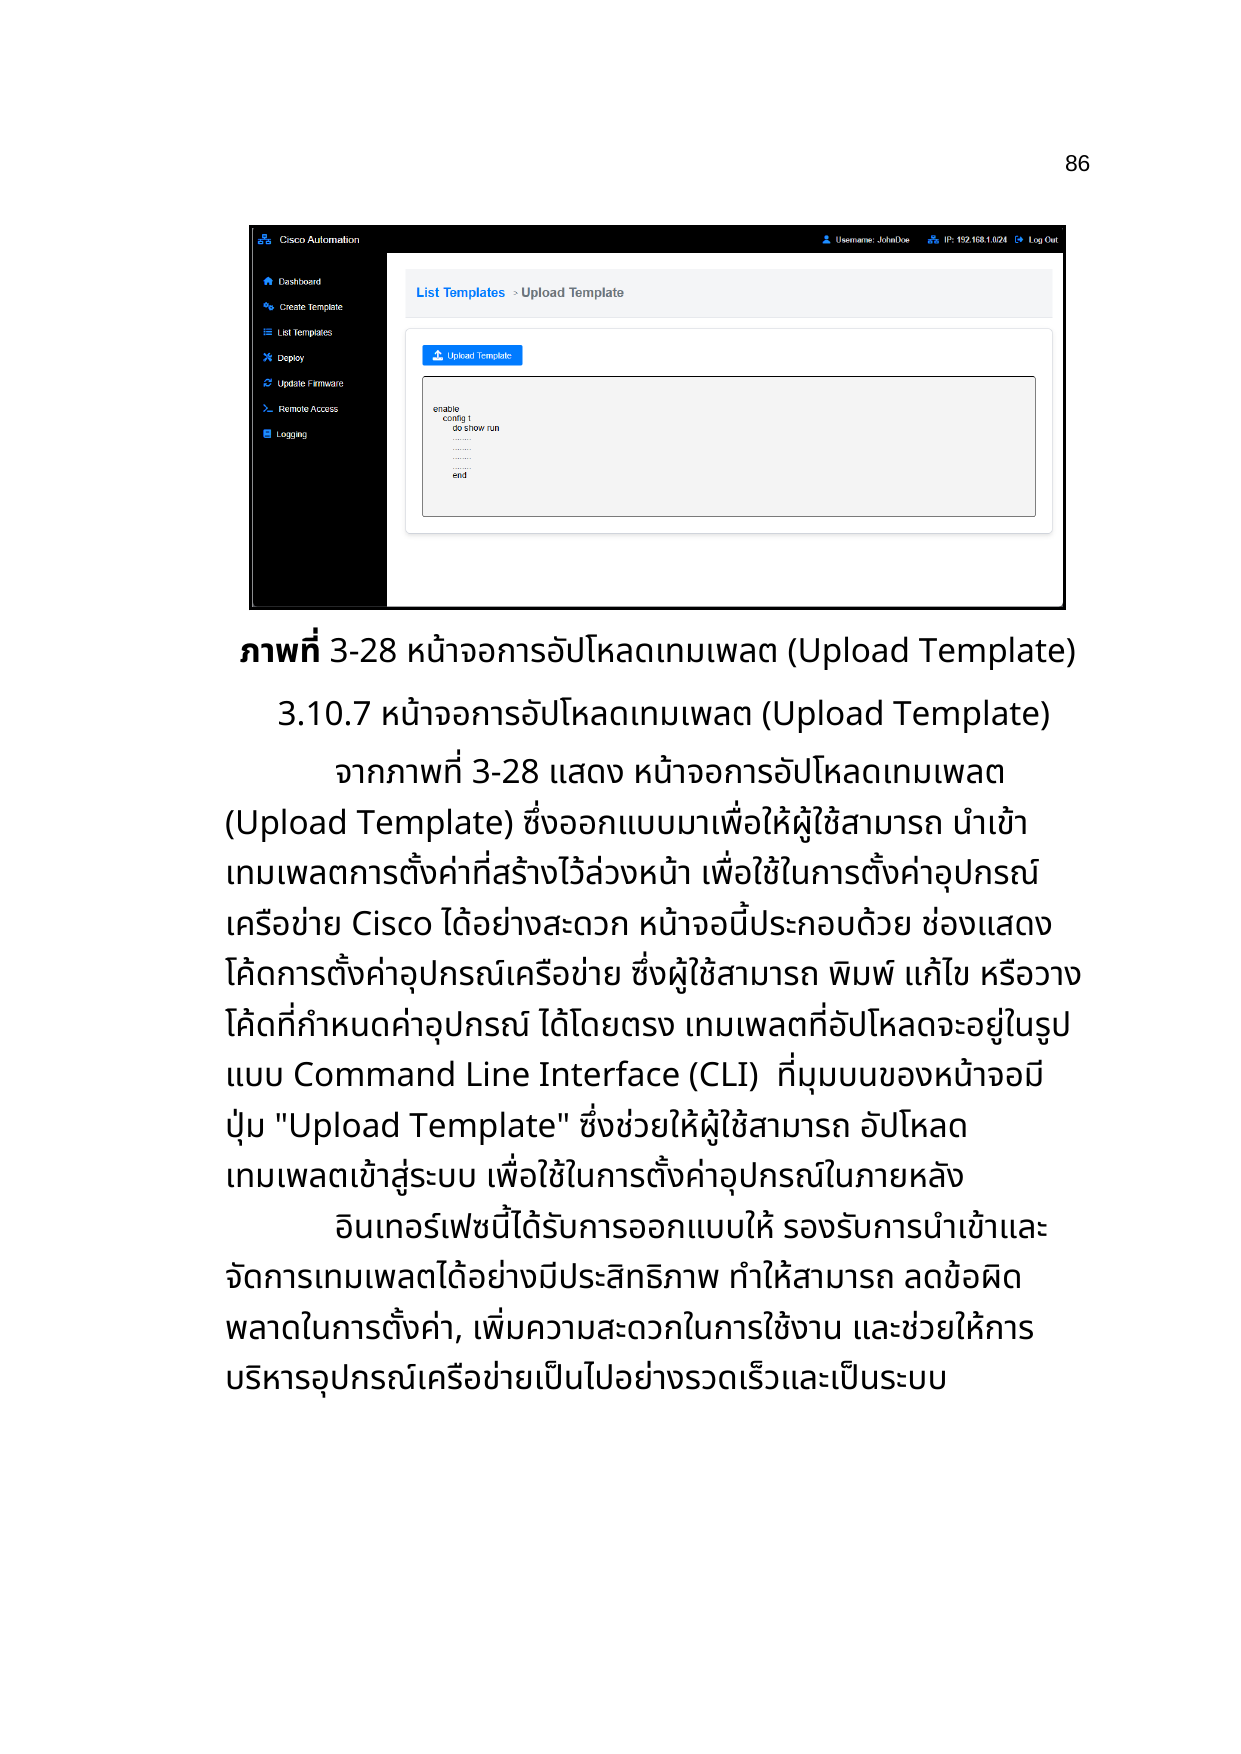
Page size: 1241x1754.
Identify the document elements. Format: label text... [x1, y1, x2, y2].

text อินเทอร์เฟซนี้ได้รับการออกแบบให้ รองรับการนำเข้าและจัดการเทมเพลตได้อย่างมีประสิทธิภาพ ทำให้สามารถ ลดข้อผิดพลาดในการตั้งค่า, เพิ่มความสะดวกในการใช้งาน และช่วยให้การบริหารอุปกรณ์เครือข่ายเป็นไปอย่างรวดเร็วและเป็นระบบ [225, 1203, 1090, 1405]
picture [252, 228, 1063, 607]
subtitle หน้าจอการอัปโหลดเทมเพลต (Upload Template) [225, 690, 1090, 741]
text จากภาพที่ 3-28 แสดง หน้าจอการอัปโหลดเทมเพลต (Upload Template) ซึ่งออกแบบมาเพื่อให้ผู้ใช้สามารถ นำเข้าเทมเพลตการตั้งค่าที่สร้างไว้ล่วงหน้า เพื่อใช้ในการตั้งค่าอุปกรณ์เครือข่าย Cisco ได้อย่างสะดวก หน้าจอนี้ประกอบด้วย ช่องแสดงโค้ดการตั้งค่าอุปกรณ์เครือข่าย ซึ่งผู้ใช้สามารถ พิมพ์ แก้ไข หรือวางโค้ดที่กำหนดค่าอุปกรณ์ ได้โดยตรง เทมเพลตที่อัปโหลดจะอยู่ในรูปแบบ Command Line Interface (CLI) ที่มุมบนของหน้าจอมี ปุ่ม "Upload Template" ซึ่งช่วยให้ผู้ใช้สามารถ อัปโหลดเทมเพลตเข้าสู่ระบบ เพื่อใช้ในการตั้งค่าอุปกรณ์ในภายหลัง [225, 748, 1090, 1203]
